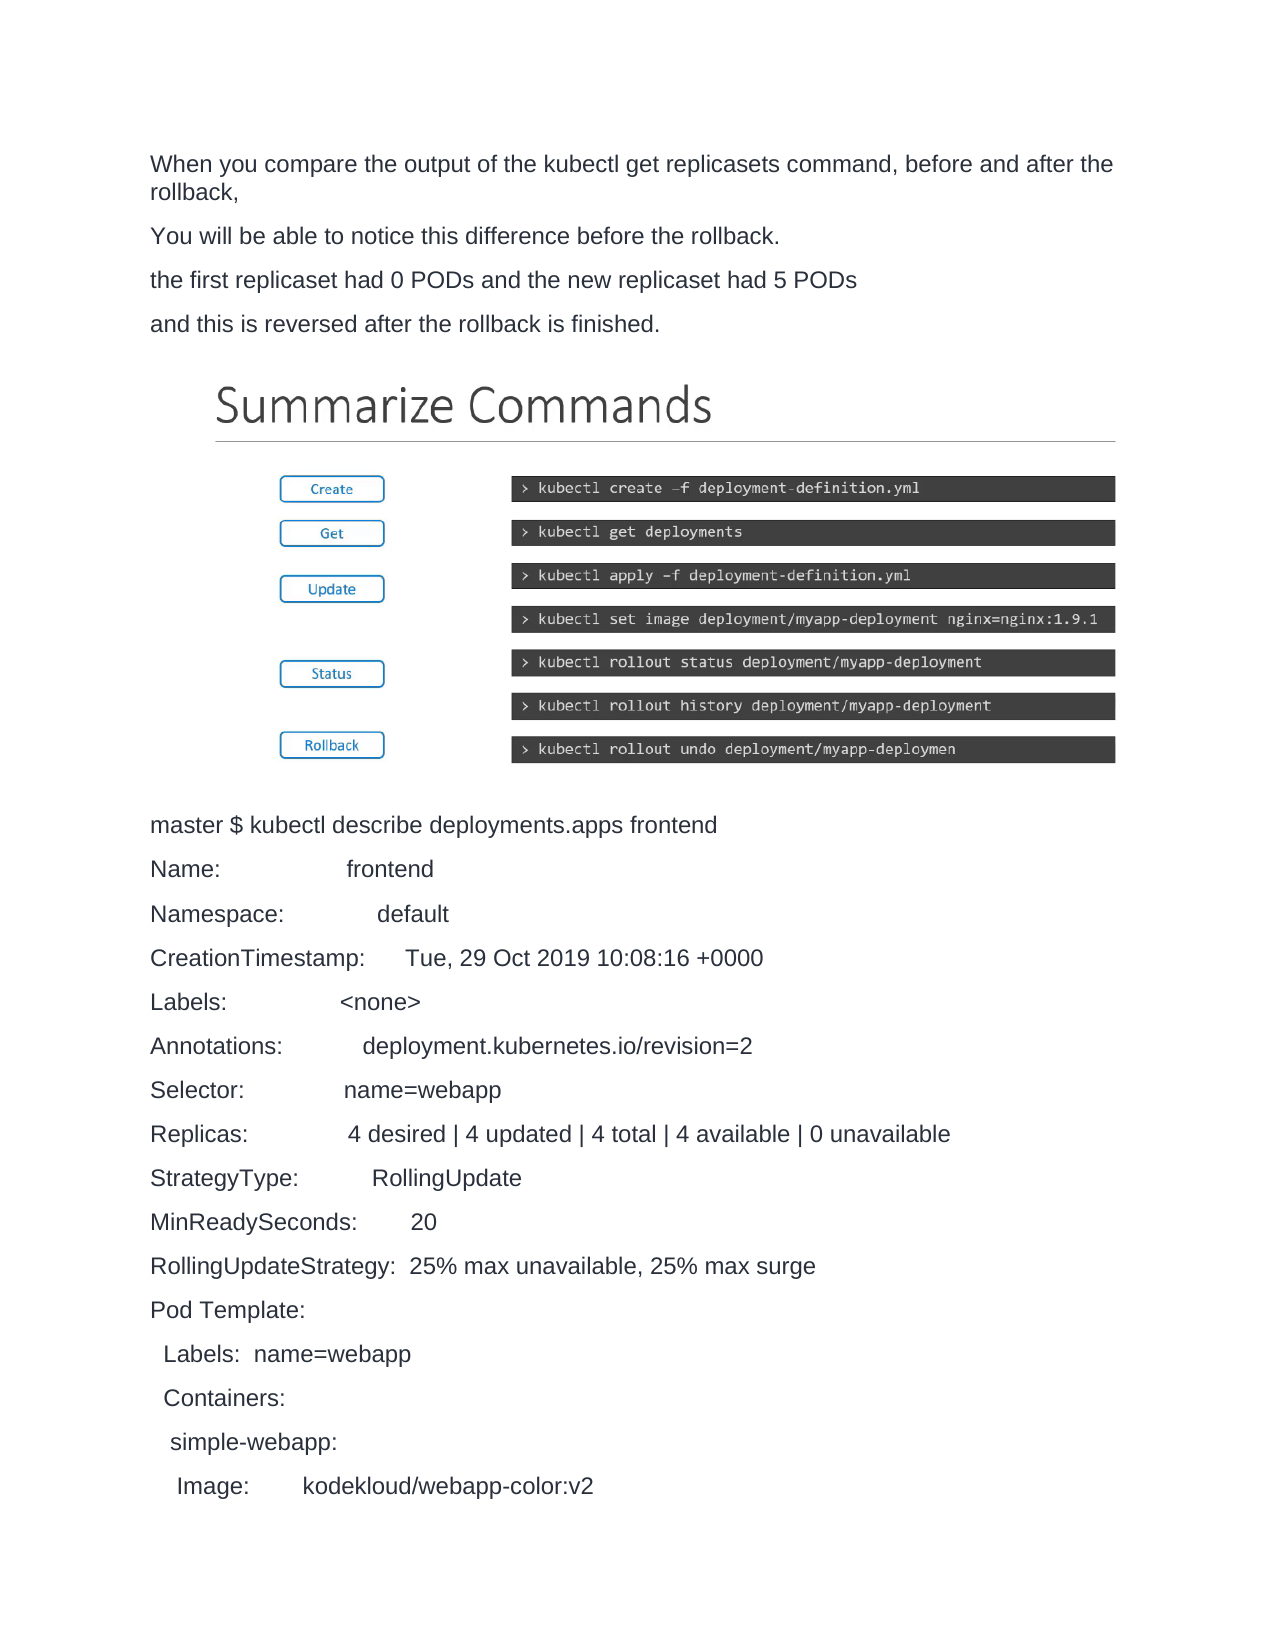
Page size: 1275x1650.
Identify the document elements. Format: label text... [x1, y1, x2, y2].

text Annotations: deployment.kubernetes.io/revision=2 [150, 1032, 1125, 1059]
text master $ kubectl describe deployments.apps frontend [150, 811, 1125, 839]
text Image: kodekloud/webapp-color:v2 [150, 1472, 1125, 1500]
text When you compare the output of the kubectl get replicasets command, before and after the rollback, [150, 150, 1125, 205]
text the first replicaset had 0 PODs and the new replicaset had 5 PODs [150, 266, 1125, 293]
text Labels: name=webapp [150, 1340, 1125, 1368]
text CreationTimestamp: Tue, 29 Oct 2019 10:08:16 +0000 [150, 943, 1125, 971]
picture [150, 353, 1125, 795]
text StrategyType: RollingUpdate [150, 1164, 1125, 1191]
text Containers: [150, 1384, 1125, 1412]
text Replicas: 4 desired | 4 updated | 4 total | 4 available | 0 unavailable [150, 1120, 1125, 1147]
text Labels: <none> [150, 988, 1125, 1015]
text MinReadySeconds: 20 [150, 1208, 1125, 1236]
text Selector: name=webapp [150, 1076, 1125, 1103]
text simple-webapp: [150, 1428, 1125, 1456]
text Name: frontend [150, 855, 1125, 883]
text You will be able to notice this difference before the rollback. [150, 222, 1125, 249]
text Namespace: default [150, 899, 1125, 927]
text Pod Template: [150, 1296, 1125, 1324]
text RollingUpdateStrategy: 25% max unavailable, 25% max surge [150, 1252, 1125, 1279]
text and this is reversed after the rollback is finished. [150, 310, 1125, 337]
